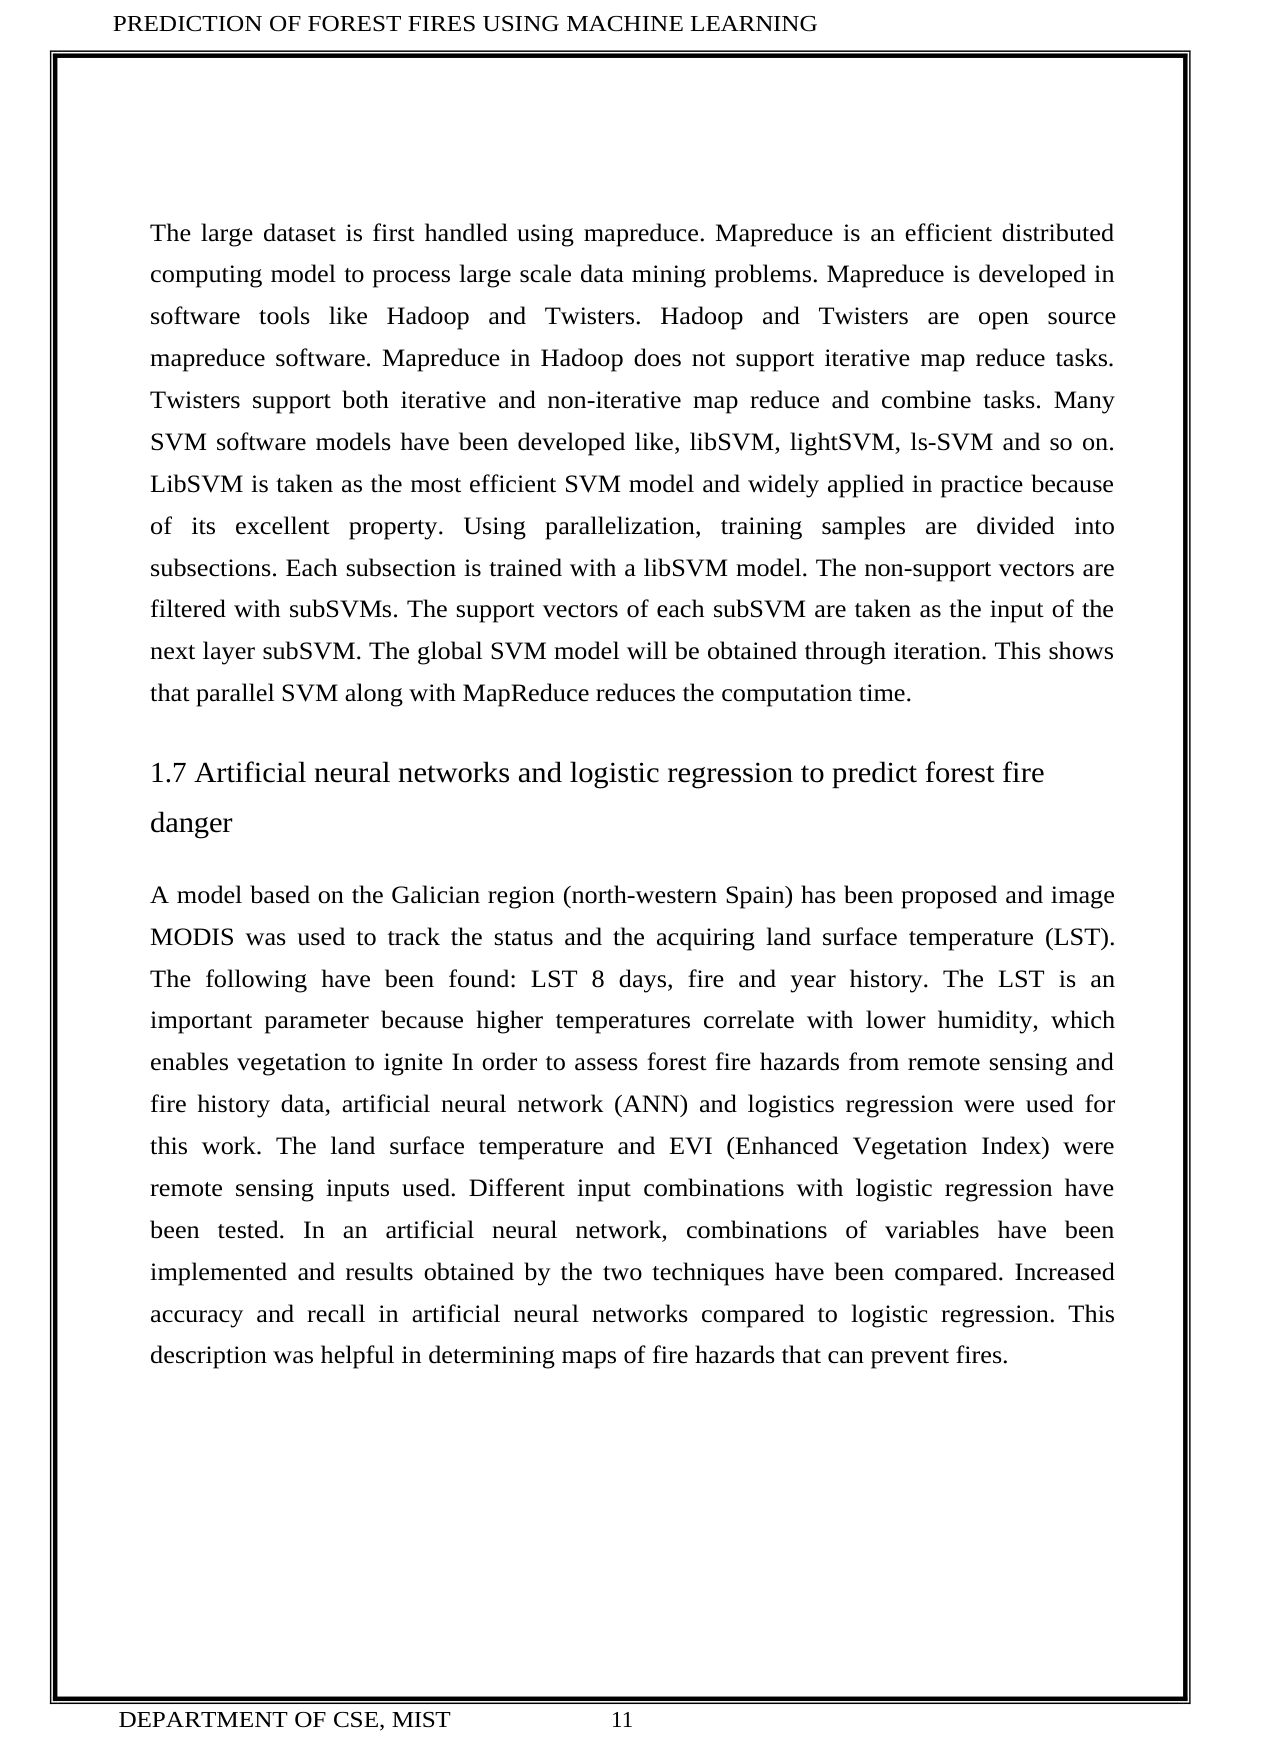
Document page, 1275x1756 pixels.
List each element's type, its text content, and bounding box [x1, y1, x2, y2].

picture [39, 39, 1201, 1715]
text The large dataset is first handled using mapreduce. Mapreduce is an efficient distributed computing model to process large scale data mining problems. Mapreduce is developed in software tools like Hadoop and Twisters. Hadoop and Twisters are open source mapreduce software. Mapreduce in Hadoop does not support iterative map reduce tasks. Twisters support both iterative and non-iterative map reduce and combine tasks. Many SVM software models have been developed like, libSVM, lightSVM, ls-SVM and so on. LibSVM is taken as the most efficient SVM model and widely applied in practice because of its excellent property. Using parallelization, training samples are divided into subsections. Each subsection is trained with a libSVM model. The non-support vectors are filtered with subSVMs. The support vectors of each subSVM are taken as the input of the next layer subSVM. The global SVM model will be obtained through iteration. This shows that parallel SVM along with MapReduce reduces the computation time. [150, 218, 1116, 707]
subtitle Artificial neural networks and logistic regression to predict forest fire danger [150, 755, 1051, 838]
text A model based on the Galician region (north-western Spain) has been proposed and image MODIS was used to track the status and the acquiring land surface temperature (LST). The following have been found: LST 8 days, fire and year history. The LST is an important parameter because higher temperatures correlate with lower humidity, which enables vegetation to ignite In order to assess forest fire hazards from remote sensing and fire history data, artificial neural network (ANN) and logistics regression were used for this work. The land surface temperature and EVI (Enhanced Vegetation Index) were remote sensing inputs used. Different input combinations with logistic regression have been tested. In an artificial neural network, combinations of variables have been implemented and results obtained by the two techniques have been compared. Increased accuracy and recall in artificial neural networks compared to logistic regression. This description was helpful in determining maps of fire hazards that can prevent fires. [150, 880, 1116, 1369]
